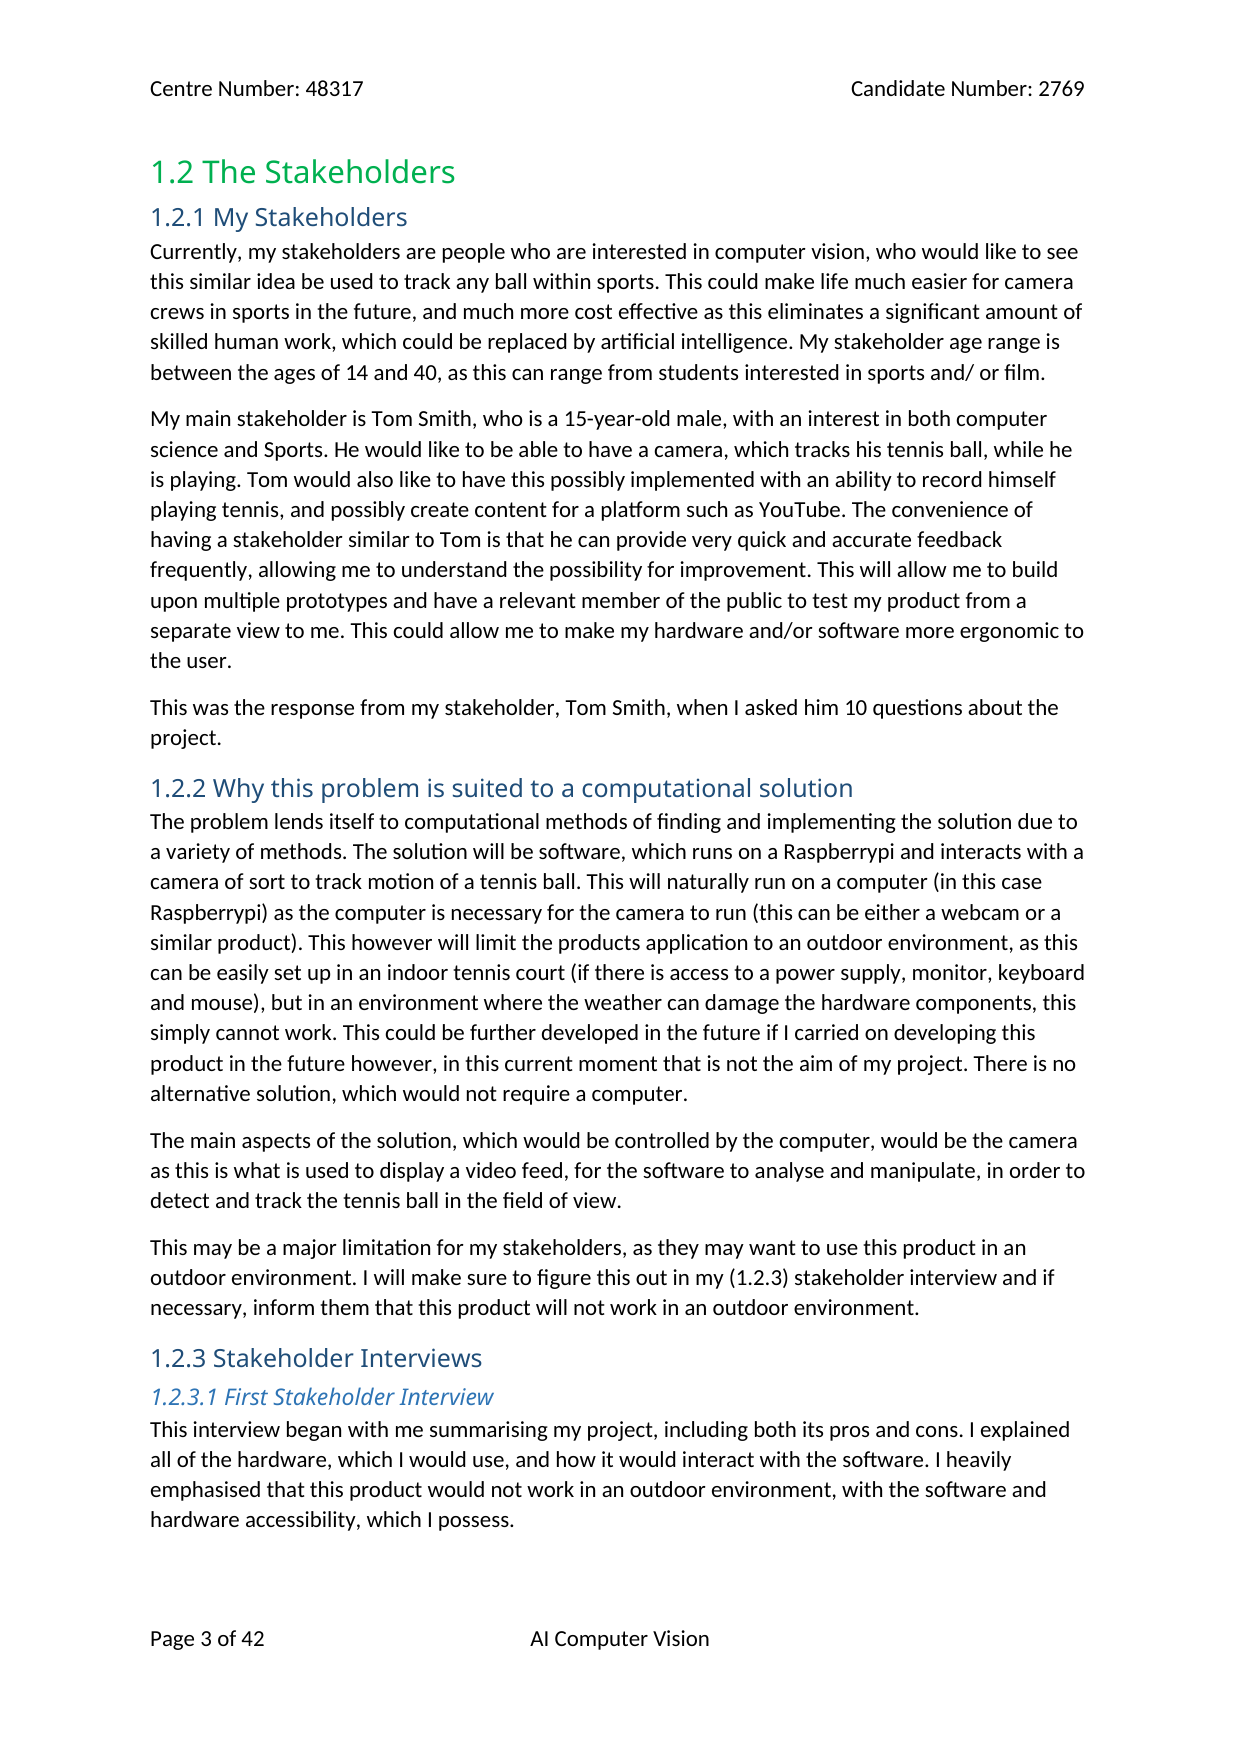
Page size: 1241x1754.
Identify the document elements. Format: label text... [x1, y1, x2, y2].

text The problem lends itself to computational methods of finding and implementing the solution due to a variety of methods. The solution will be software, which runs on a Raspberrypi and interacts with a camera of sort to track motion of a tennis ball. This will naturally run on a computer (in this case Raspberrypi) as the computer is necessary for the camera to run (this can be either a webcam or a similar product). This however will limit the products application to an outdoor environment, as this can be easily set up in an indoor tennis court (if there is access to a power supply, monitor, keyboard and mouse), but in an environment where the weather can damage the hardware components, this simply cannot work. This could be further developed in the future if I carried on developing this product in the future however, in this current moment that is not the aim of my project. There is no alternative solution, which would not require a computer. [150, 807, 1090, 1107]
subtitle 1.2.3 Stakeholder Interviews [150, 1340, 1090, 1374]
text My main stakeholder is Tom Smith, who is a 15-year-old male, with an interest in both computer science and Sports. He would like to be able to have a camera, which tracks his tennis ball, while he is playing. Tom would also like to have this possibly implemented with an ability to record himself playing tennis, and possibly create content for a platform such as YouTube. The convenience of having a stakeholder similar to Tom is that he can provide very quick and accurate feedback frequently, allowing me to understand the possibility for improvement. This will allow me to build upon multiple prototypes and have a relevant member of the public to test my product from a separate view to me. This could allow me to make my hardware and/or software more ergonomic to the user. [150, 404, 1090, 674]
text The main aspects of the solution, which would be controlled by the computer, would be the camera as this is what is used to display a video feed, for the software to analyse and manipulate, in order to detect and track the tennis ball in the field of view. [150, 1126, 1090, 1214]
text Currently, my stakeholders are people who are interested in computer vision, who would like to see this similar idea be used to track any ball within sports. This could make life much easier for camera crews in sports in the future, and much more cost effective as this eliminates a significant amount of skilled human work, which could be replaced by artificial intelligence. My stakeholder age range is between the ages of 14 and 40, as this can range from students interested in sports and/ or film. [150, 237, 1090, 386]
subtitle 1.2 The Stakeholders [150, 150, 1090, 193]
text This was the response from my stakeholder, Tom Smith, when I asked him 10 questions about the project. [150, 693, 1090, 751]
text This interview began with me summarising my project, including both its pros and cons. I explained all of the hardware, which I would use, and how it would interact with the software. I heavily emphasised that this product would not work in an outdoor environment, with the software and hardware accessibility, which I possess. [150, 1415, 1090, 1534]
subtitle 1.2.3.1 First Stakeholder Interview [150, 1381, 1090, 1412]
subtitle 1.2.2 Why this problem is suited to a computational solution [150, 770, 1090, 804]
subtitle 1.2.1 My Stakeholders [150, 200, 1090, 234]
text This may be a major limitation for my stakeholders, as they may want to use this product in an outdoor environment. I will make sure to figure this out in my (1.2.3) stakeholder interview and if necessary, inform them that this product will not work in an outdoor environment. [150, 1233, 1090, 1321]
